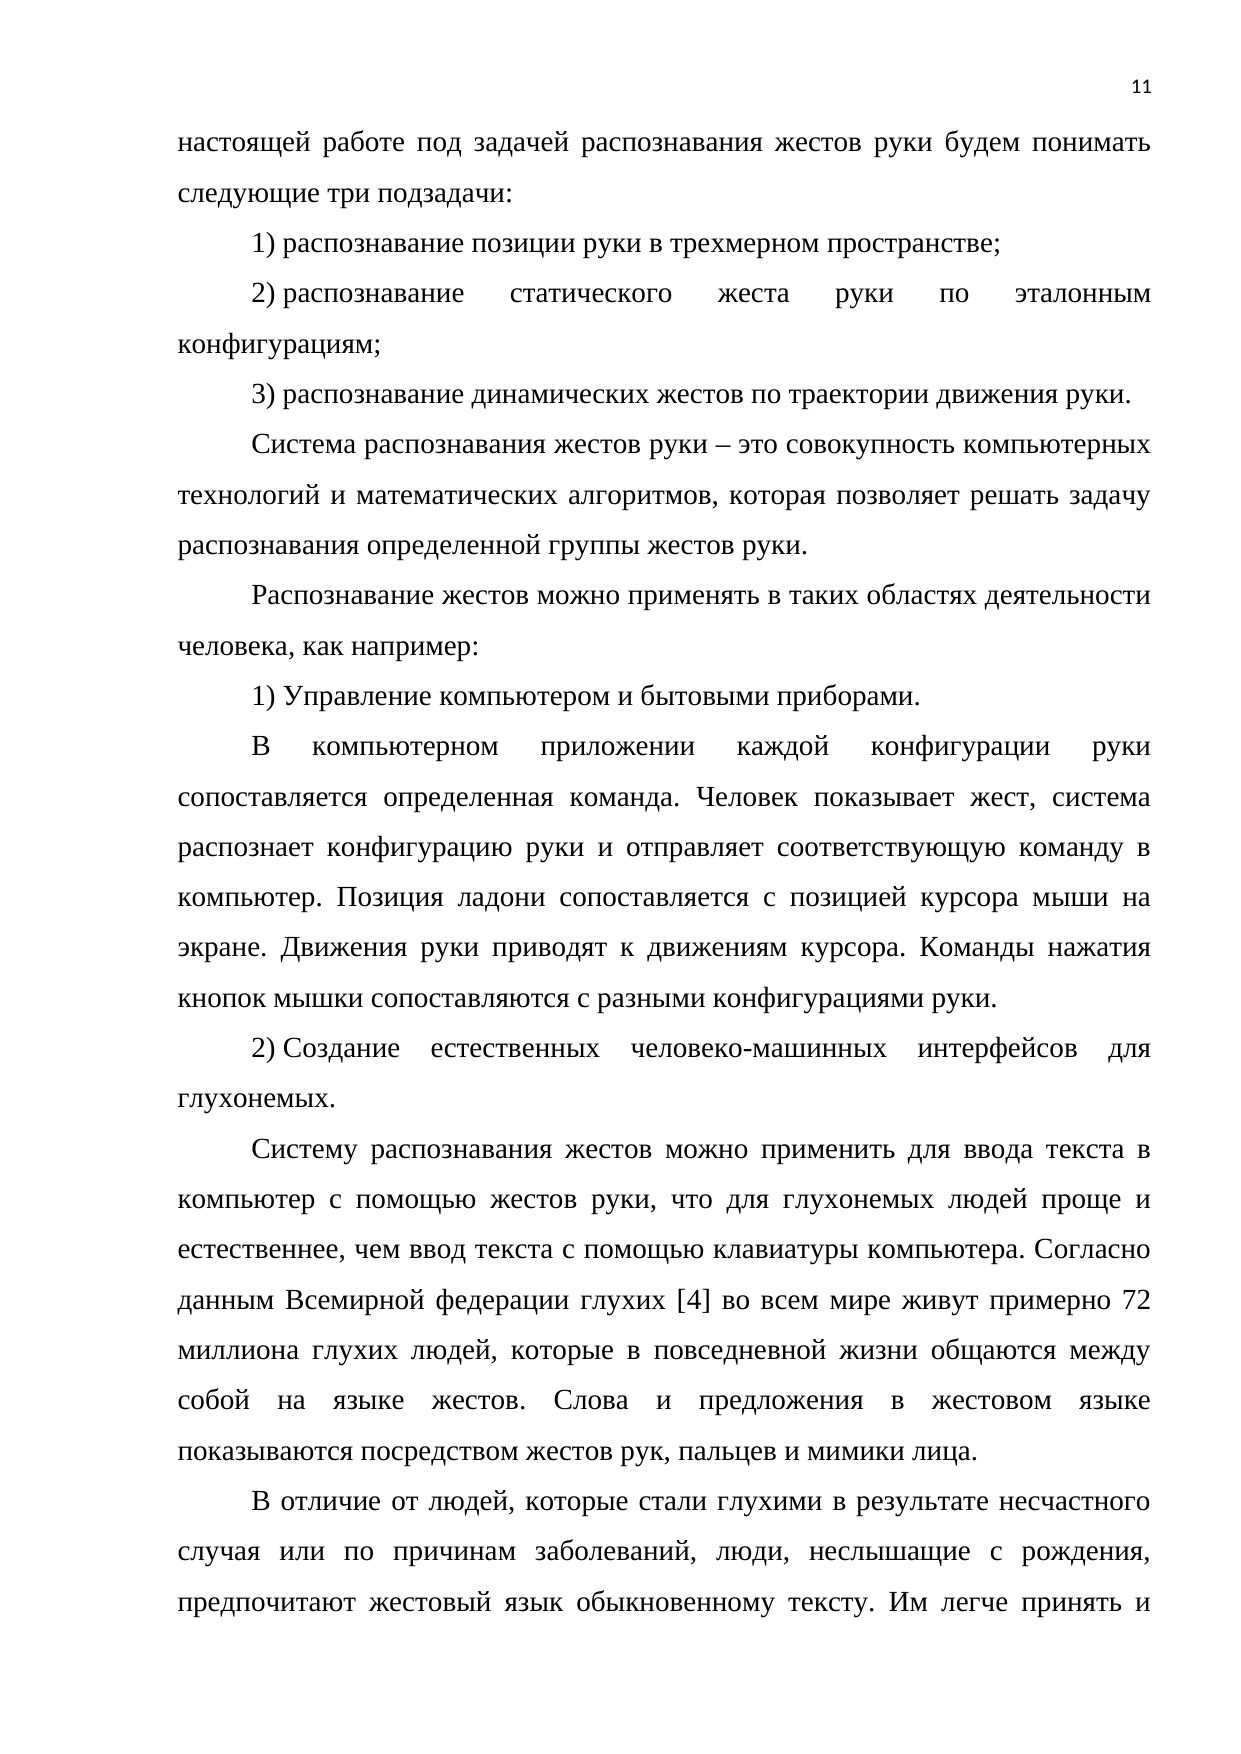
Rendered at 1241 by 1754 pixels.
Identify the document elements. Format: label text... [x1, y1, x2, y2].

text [177, 124, 1152, 208]
text Систему распознавания жестов можно применить для ввода текста в компьютер с помощью жестов руки, что для глухонемых людей проще и естественнее, чем ввод текста с помощью клавиатуры компьютера. Согласно данным Всемирной федерации глухих [4] во всем мире живут примерно 72 миллиона глухих людей, которые в повседневной жизни общаются между собой на языке жестов. Слова и предложения в жестовом языке показываются посредством жестов рук, пальцев и мимики лица. [177, 1131, 1152, 1466]
text Система распознавания жестов руки – это совокупность компьютерных технологий и математических алгоритмов, которая позволяет решать задачу распознавания определенной группы жестов руки. [177, 426, 1152, 561]
text 1) Управление компьютером и бытовыми приборами. [177, 678, 1152, 712]
text 3) распознавание динамических жестов по траектории движения руки. [177, 376, 1152, 410]
text 2) Создание естественных человеко-машинных интерфейсов для глухонемых. [177, 1030, 1152, 1114]
text 2) распознавание статического жеста руки по эталонным конфигурациям; [177, 276, 1152, 359]
text В компьютерном приложении каждой конфигурации руки сопоставляется определенная команда. Человек показывает жест, система распознает конфигурацию руки и отправляет соответствующую команду в компьютер. Позиция ладони сопоставляется с позицией курсора мыши на экране. Движения руки приводят к движениям курсора. Команды нажатия кнопок мышки сопоставляются с разными конфигурациями руки. [177, 728, 1152, 1013]
text Распознавание жестов можно применять в таких областях деятельности человека, как например: [177, 577, 1152, 661]
text 1) распознавание позиции руки в трехмерном пространстве; [177, 225, 1152, 259]
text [177, 1483, 1152, 1617]
